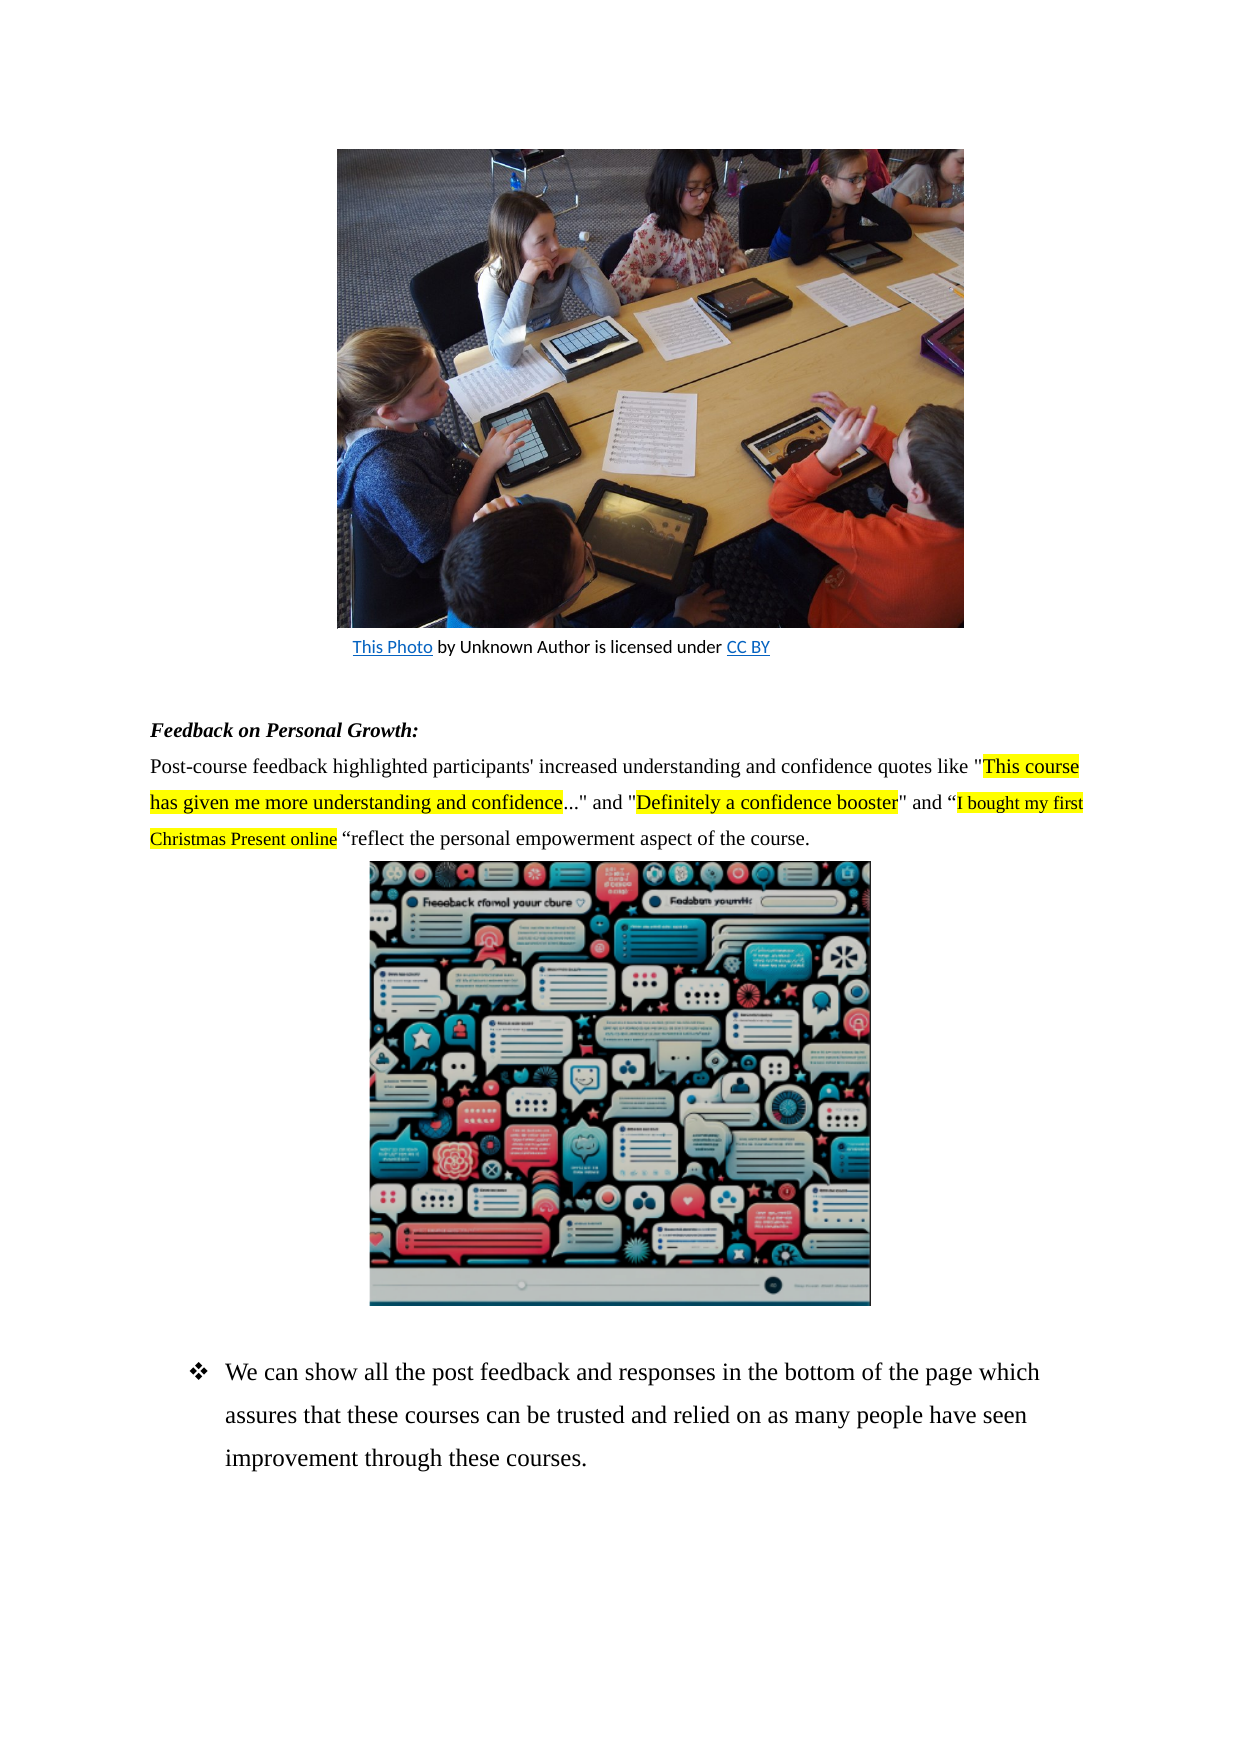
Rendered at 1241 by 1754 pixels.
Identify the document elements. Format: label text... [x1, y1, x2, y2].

text Post-course feedback highlighted participants' increased understanding and confidence quotes like "This course has given me more understanding and confidence..." and "Definitely a confidence booster" and “I bought my first Christmas Present online “reflect the personal empowerment aspect of the course. [150, 754, 1090, 850]
picture [369, 861, 871, 1306]
picture [337, 149, 964, 628]
text Feedback on Personal Growth: [150, 718, 1090, 742]
list We can show all the post feedback and responses in the bottom of the page which assures that these courses can be trusted and relied on as many people have seen improvement through these courses. [187, 1357, 1090, 1472]
